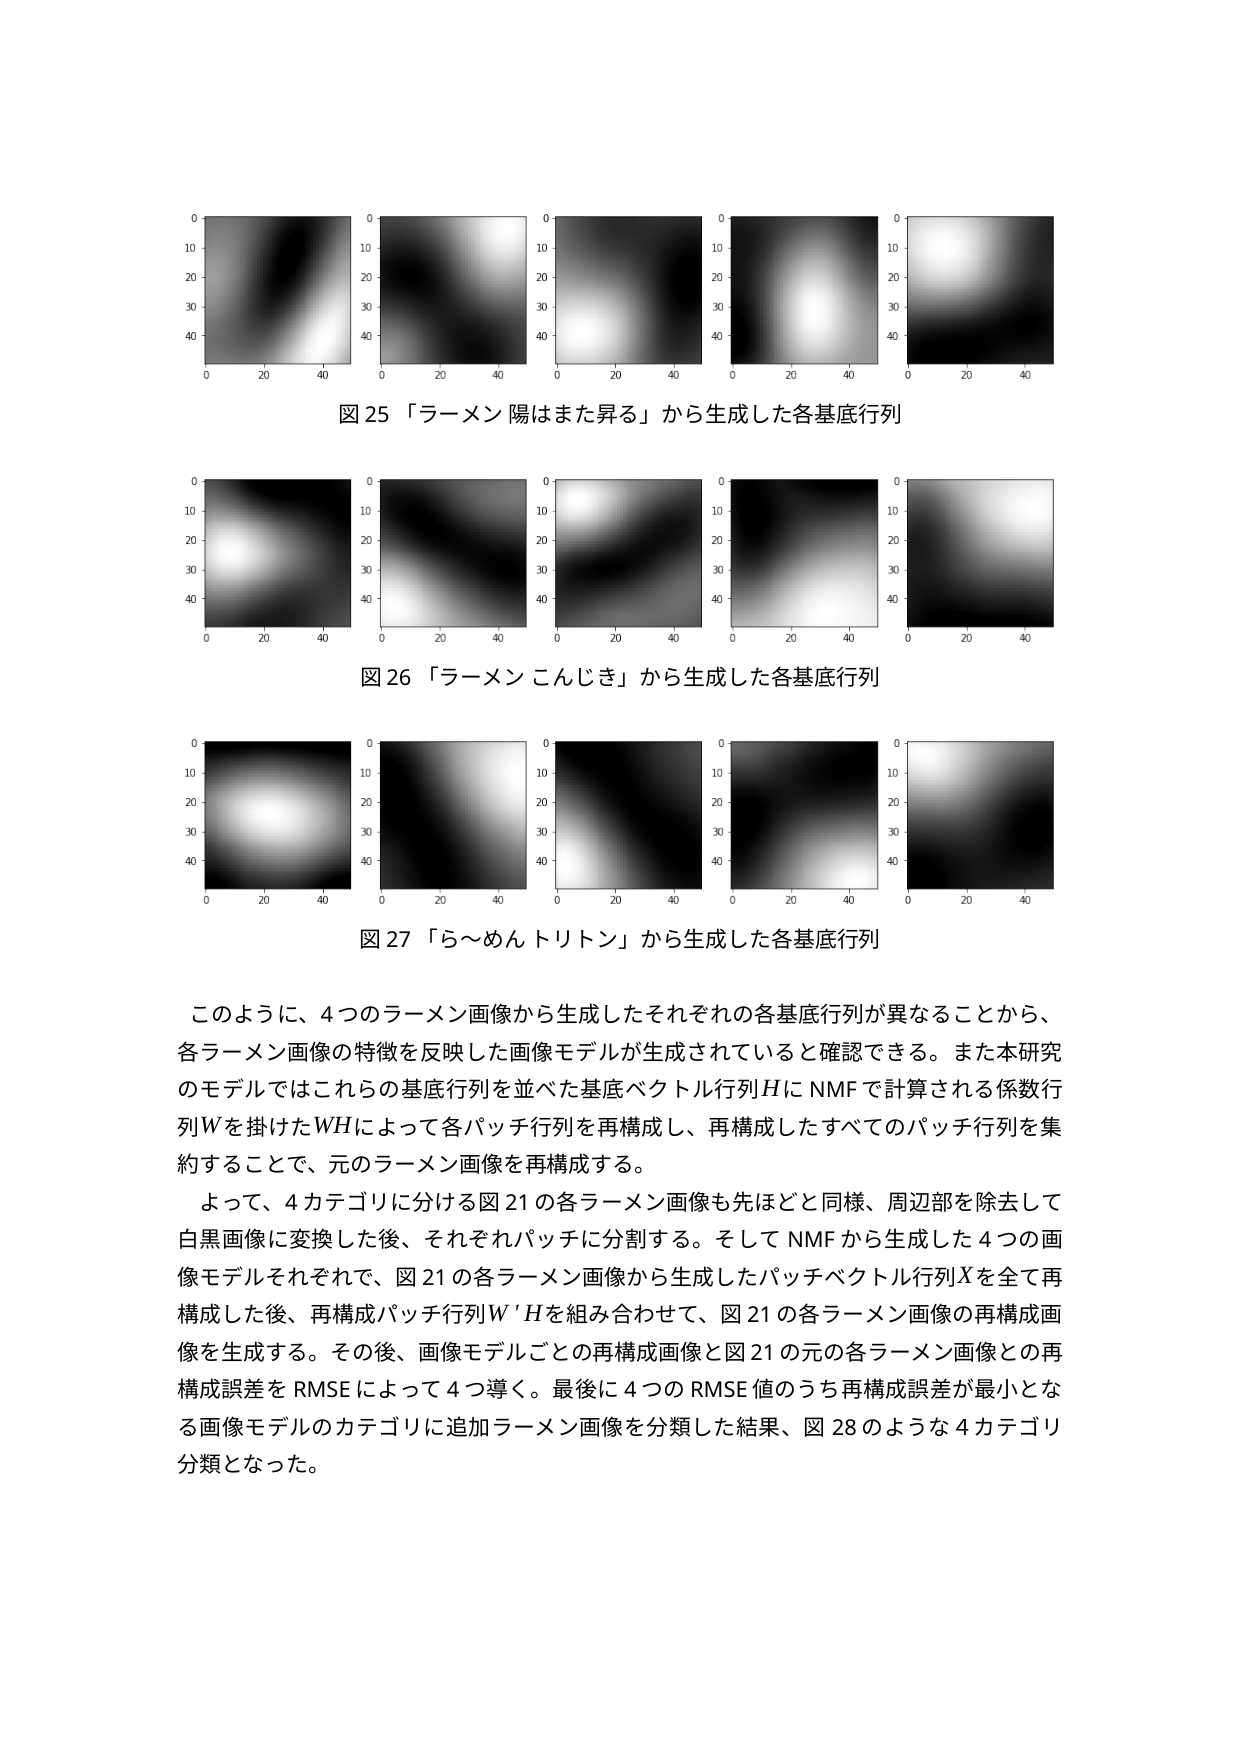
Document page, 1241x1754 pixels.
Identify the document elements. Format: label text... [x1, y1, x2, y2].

picture [177, 469, 1063, 651]
text 図25 「ラーメン 陽はまた昇る」から生成した各基底行列 [177, 394, 1063, 432]
picture [177, 731, 1063, 913]
text 図26 「ラーメン こんじき」から生成した各基底行列 [177, 657, 1063, 694]
text よって、4カテゴリに分ける図21の各ラーメン画像も先ほどと同様、周辺部を除去して白黒画像に変換した後、それぞれパッチに分割する。そしてNMFから生成した4つの画像モデルそれぞれで、図21の各ラーメン画像から生成したパッチベクトル行列を全て再構成した後、再構成パッチ行列を組み合わせて、図21の各ラーメン画像の再構成画像を生成する。その後、画像モデルごとの再構成画像と図21の元の各ラーメン画像との再構成誤差をRMSEによって4つ導く。最後に4つのRMSE値のうち再構成誤差が最小となる画像モデルのカテゴリに追加ラーメン画像を分類した結果、図28のような４カテゴリ分類となった。 [177, 1182, 1063, 1482]
text このように、4つのラーメン画像から生成したそれぞれの各基底行列が異なることから、各ラーメン画像の特徴を反映した画像モデルが生成されていると確認できる。また本研究のモデルではこれらの基底行列を並べた基底ベクトル行列にNMFで計算される係数行列を掛けたによって各パッチ行列を再構成し、再構成したすべてのパッチ行列を集約することで、元のラーメン画像を再構成する。 [177, 994, 1063, 1182]
picture [177, 206, 1063, 388]
text 図27 「ら〜めん トリトン」から生成した各基底行列 [177, 919, 1063, 957]
